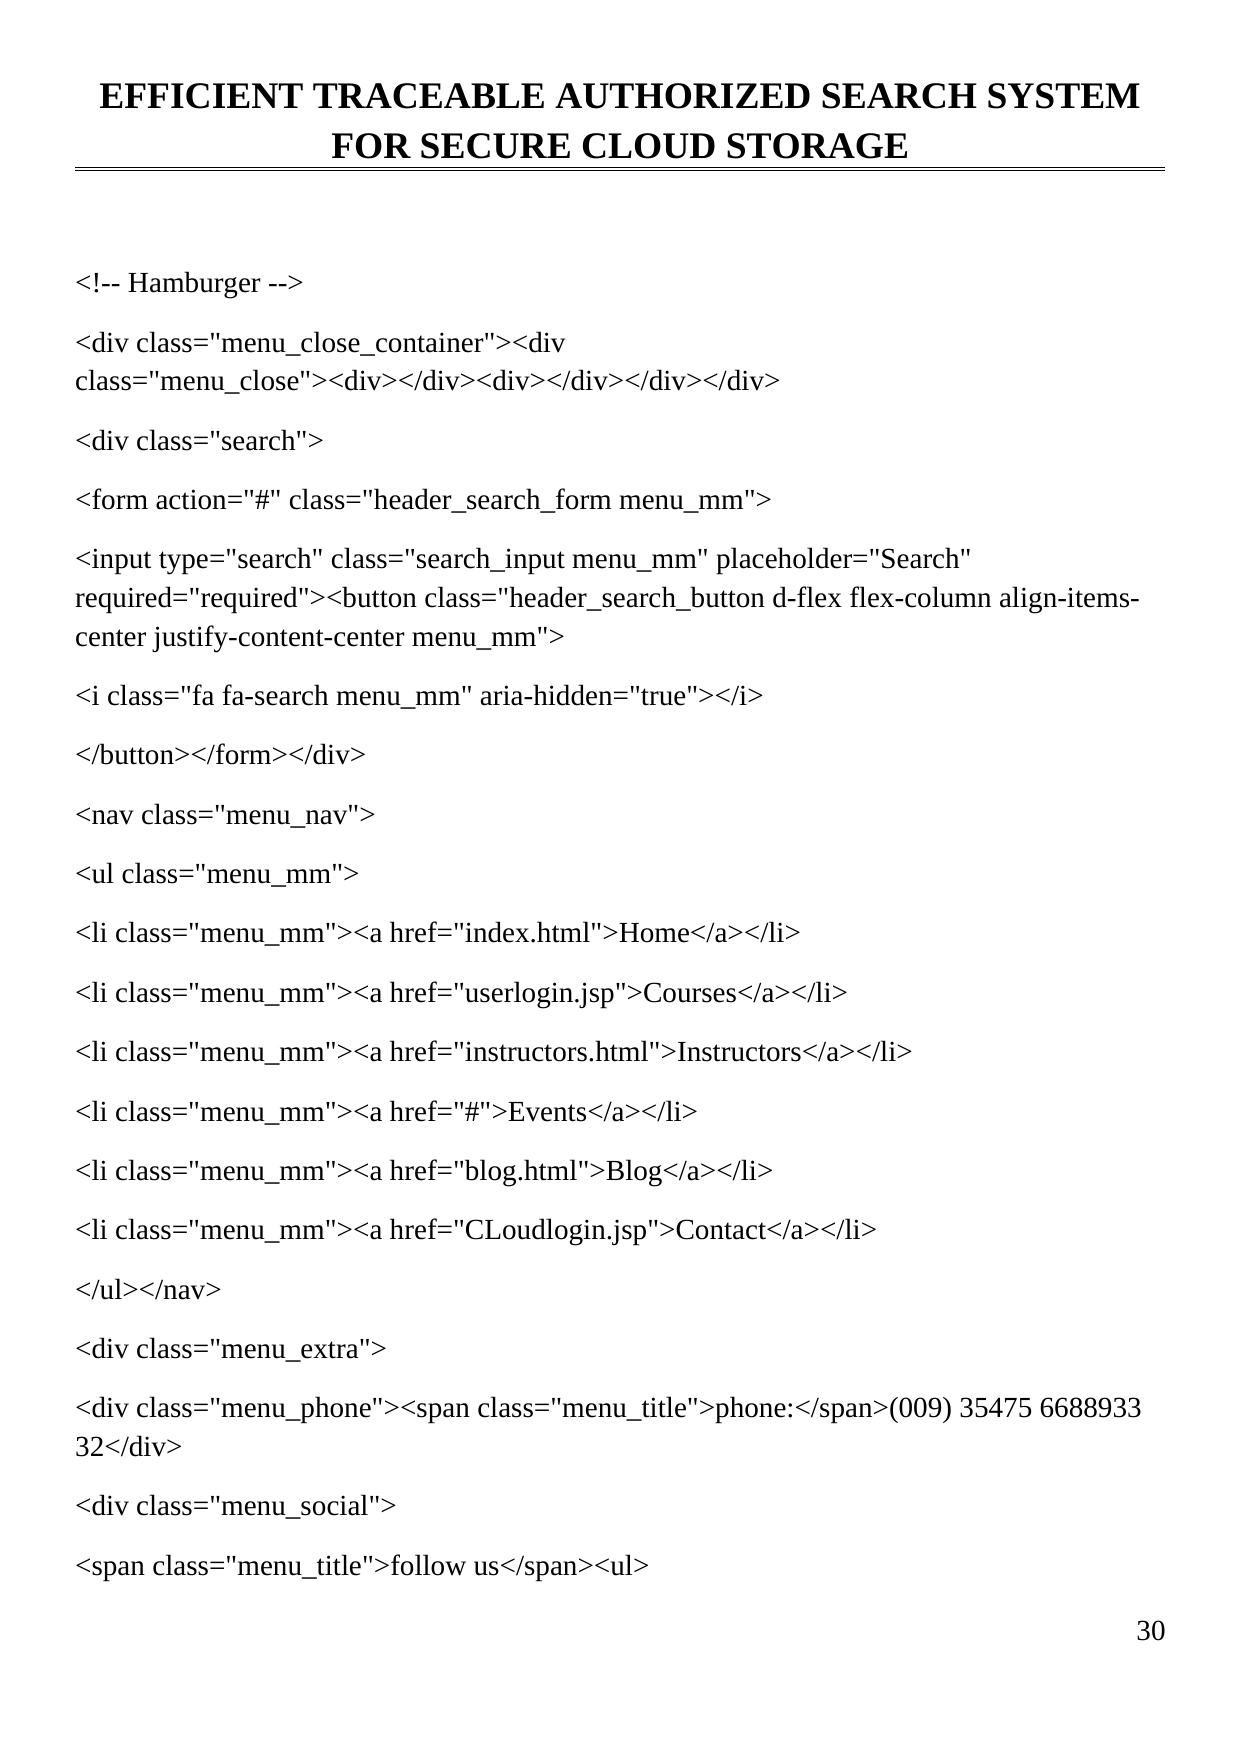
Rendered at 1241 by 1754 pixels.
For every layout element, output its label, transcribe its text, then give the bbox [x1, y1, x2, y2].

text <form action="#" class="header_search_form menu_mm"> [75, 482, 1165, 516]
text <li class="menu_mm"><a href="blog.html">Blog</a></li> [75, 1153, 1165, 1187]
text <div class="menu_extra"> [75, 1331, 1165, 1365]
text <li class="menu_mm"><a href="index.html">Home</a></li> [75, 916, 1165, 949]
text <div class="search"> [75, 423, 1165, 456]
text <input type="search" class="search_input menu_mm" placeholder="Search" required="required"><button class="header_search_button d-flex flex-column align-items-center justify-content-center menu_mm"> [75, 542, 1165, 652]
text <li class="menu_mm"><a href="instructors.html">Instructors</a></li> [75, 1034, 1165, 1068]
text <div class="menu_close_container"><div class="menu_close"><div></div><div></div></div></div> [75, 325, 1165, 397]
text <nav class="menu_nav"> [75, 797, 1165, 830]
text <!-- Hamburger --> [75, 266, 1165, 299]
text <li class="menu_mm"><a href="CLoudlogin.jsp">Contact</a></li> [75, 1212, 1165, 1246]
text </button></form></div> [75, 737, 1165, 771]
text <ul class="menu_mm"> [75, 856, 1165, 890]
text </ul></nav> [75, 1272, 1165, 1305]
text <i class="fa fa-search menu_mm" aria-hidden="true"></i> [75, 678, 1165, 712]
text <li class="menu_mm"><a href="#">Events</a></li> [75, 1094, 1165, 1127]
text <div class="menu_phone"><span class="menu_title">phone:</span>(009) 35475 6688933 32</div> [75, 1391, 1165, 1463]
text <span class="menu_title">follow us</span><ul> [75, 1548, 1165, 1581]
text <div class="menu_social"> [75, 1488, 1165, 1522]
text <li class="menu_mm"><a href="userlogin.jsp">Courses</a></li> [75, 975, 1165, 1008]
